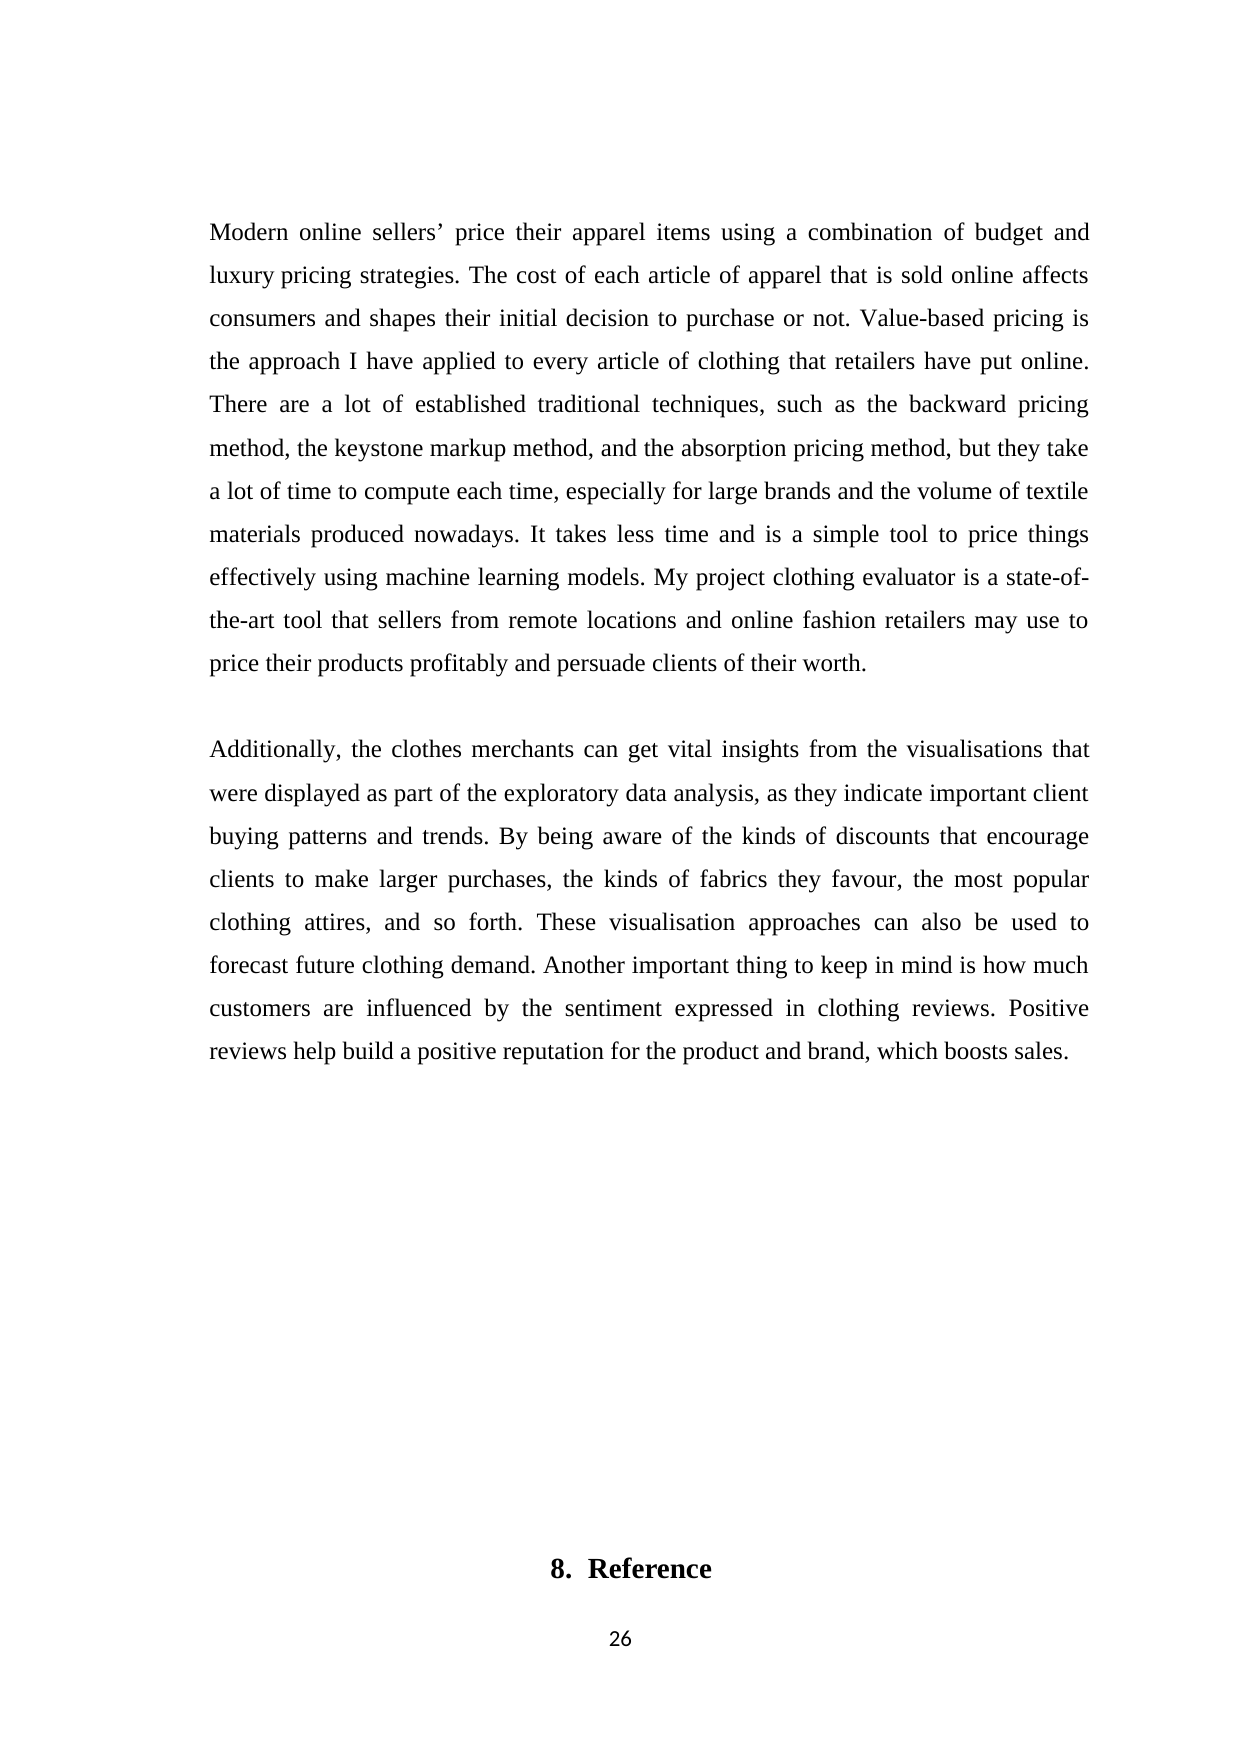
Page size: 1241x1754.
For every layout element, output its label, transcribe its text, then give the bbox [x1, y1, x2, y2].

text Additionally, the clothes merchants can get vital insights from the visualisations that were displayed as part of the exploratory data analysis, as they indicate important client buying patterns and trends. By being aware of the kinds of discounts that encourage clients to make larger purchases, the kinds of fabrics they favour, the most popular clothing attires, and so forth. These visualisation approaches can also be used to forecast future clothing demand. Another important thing to keep in mind is how much customers are influenced by the sentiment expressed in clothing reviews. Positive reviews help build a positive reputation for the product and brand, which boosts sales. [209, 734, 1090, 1065]
list Reference [172, 1551, 1090, 1585]
text Modern online sellers’ price their apparel items using a combination of budget and luxury pricing strategies. The cost of each article of apparel that is sold online affects consumers and shapes their initial decision to purchase or not. Value-based pricing is the approach I have applied to every article of clothing that retailers have put online. There are a lot of established traditional techniques, such as the backward pricing method, the keystone markup method, and the absorption pricing method, but they take a lot of time to compute each time, especially for large brands and the volume of textile materials produced nowadays. It takes less time and is a simple tool to price things effectively using machine learning models. My project clothing evaluator is a state-of-the-art tool that sellers from remote locations and online fashion retailers may use to price their products profitably and persuade clients of their worth. [209, 217, 1090, 677]
